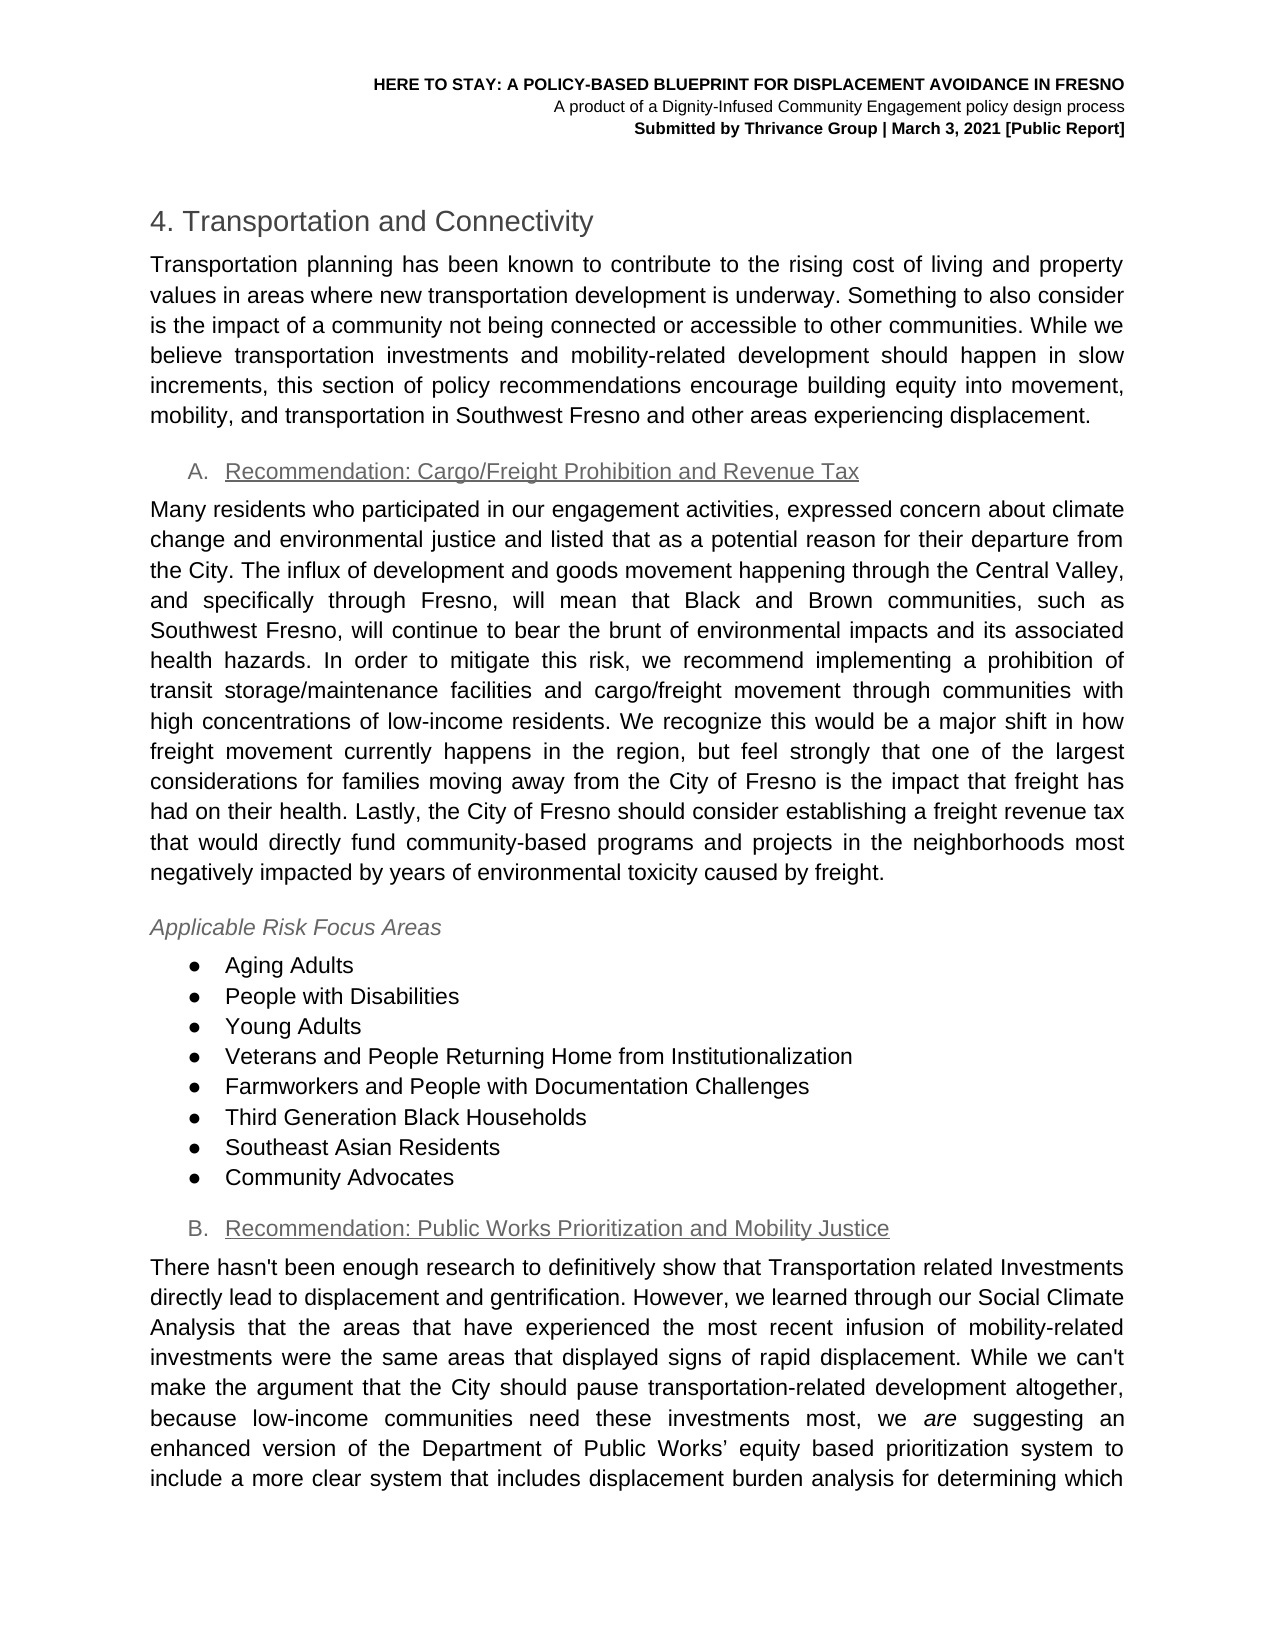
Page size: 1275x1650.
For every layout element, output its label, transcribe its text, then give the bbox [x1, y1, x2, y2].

subtitle 4. Transportation and Connectivity [150, 204, 1125, 238]
list Veterans and People Returning Home from Institutionalization [187, 1043, 1125, 1069]
text Transportation planning has been known to contribute to the rising cost of living and property values in areas where new transportation development is underway. Something to also consider is the impact of a community not being connected or accessible to other communities. While we believe transportation investments and mobility-related development should happen in slow increments, this section of policy recommendations encourage building equity into movement, mobility, and transportation in Southwest Fresno and other areas experiencing displacement. [150, 251, 1125, 429]
list Farmworkers and People with Documentation Challenges [187, 1073, 1125, 1099]
subtitle Applicable Risk Focus Areas [150, 914, 1125, 940]
subtitle Recommendation: Public Works Prioritization and Mobility Justice [187, 1215, 1125, 1241]
list Community Advocates [187, 1164, 1125, 1190]
subtitle Recommendation: Cargo/Freight Prohibition and Revenue Tax [187, 458, 1125, 484]
list Young Adults [187, 1013, 1125, 1039]
list People with Disabilities [187, 983, 1125, 1009]
list Third Generation Black Households [187, 1103, 1125, 1130]
text Many residents who participated in our engagement activities, expressed concern about climate change and environmental justice and listed that as a potential reason for their departure from the City. The influx of development and goods movement happening through the Central Valley, and specifically through Fresno, will mean that Black and Brown communities, such as Southwest Fresno, will continue to bear the brunt of environmental impacts and its associated health hazards. In order to mitigate this risk, we recommend implementing a prohibition of transit storage/maintenance facilities and cargo/freight movement through communities with high concentrations of low-income residents. We recognize this would be a major shift in how freight movement currently happens in the region, but feel strongly that one of the largest considerations for families moving away from the City of Fresno is the impact that freight has had on their health. Lastly, the City of Fresno should consider establishing a freight revenue tax that would directly fund community-based programs and projects in the neighborhoods most negatively impacted by years of environmental toxicity caused by freight. [150, 496, 1125, 885]
list Aging Adults [187, 952, 1125, 979]
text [150, 1253, 1125, 1491]
list Southeast Asian Residents [187, 1134, 1125, 1160]
